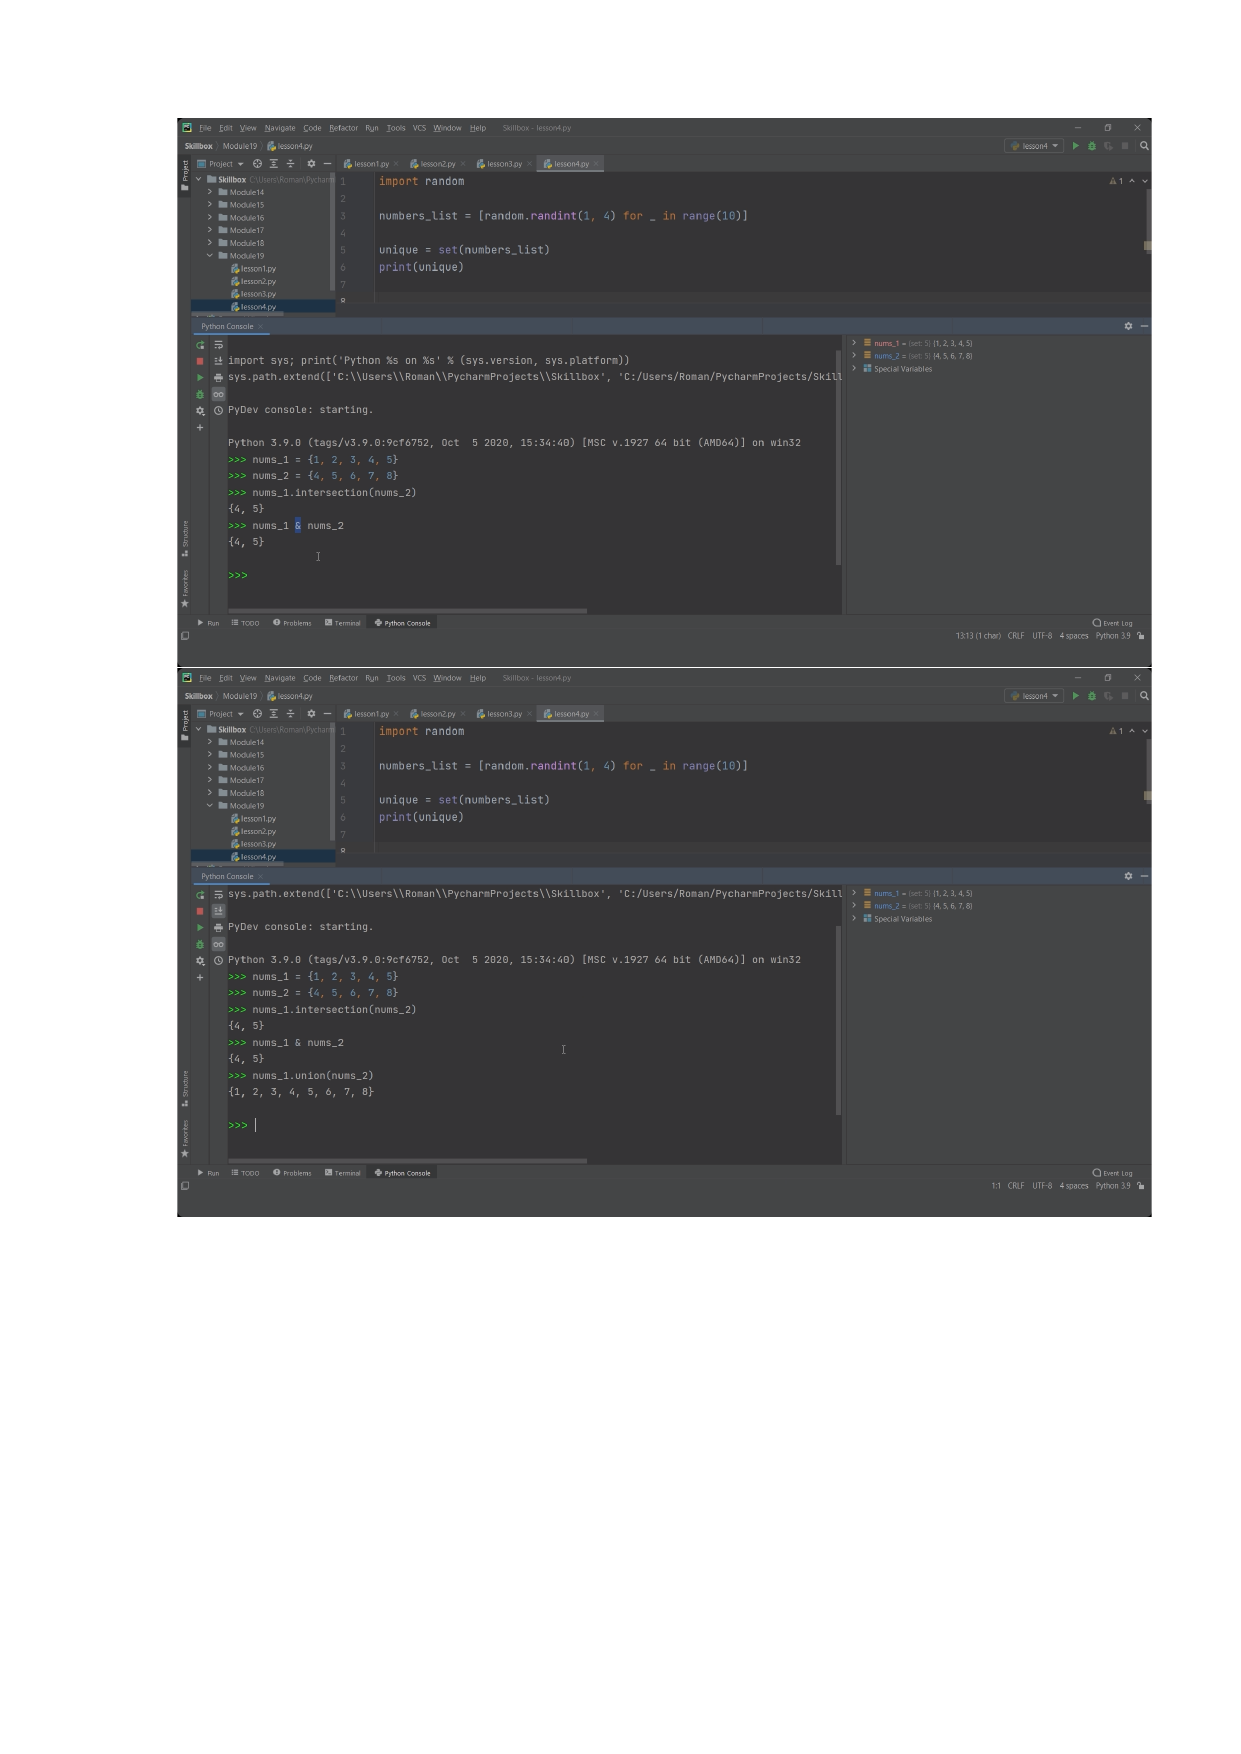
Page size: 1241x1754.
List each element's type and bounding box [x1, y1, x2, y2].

picture [177, 118, 1152, 667]
picture [177, 668, 1152, 1217]
